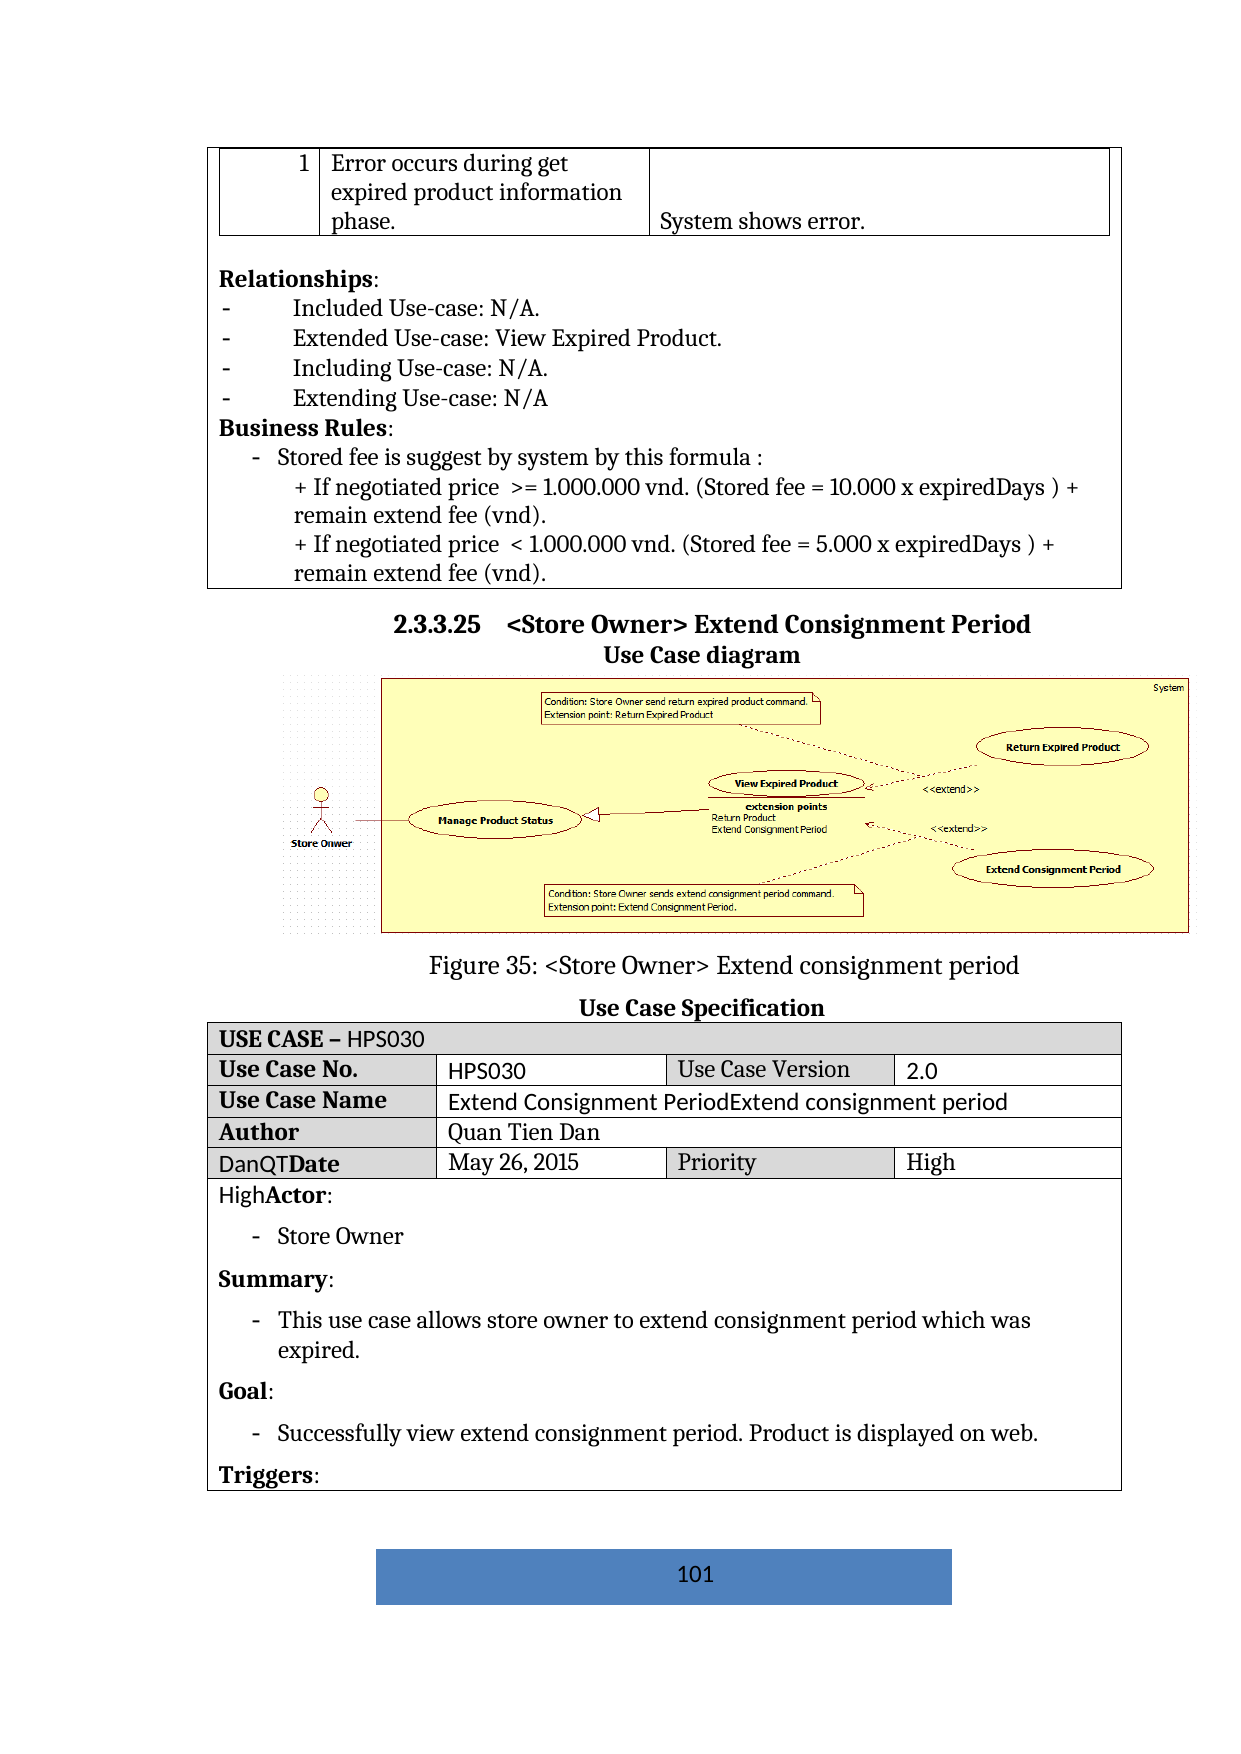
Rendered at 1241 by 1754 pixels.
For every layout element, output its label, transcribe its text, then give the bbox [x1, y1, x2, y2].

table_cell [208, 148, 1121, 588]
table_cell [208, 1179, 1121, 1490]
list Use Case diagram [282, 641, 1122, 669]
table_cell Use Case No. [208, 1055, 436, 1085]
table_header USE CASE – [208, 1023, 1121, 1054]
table_cell [437, 1086, 1121, 1117]
text Figure 35: <Store Owner> Extend consignment period [428, 950, 1122, 981]
subtitle <Store Owner> Extend Consignment Period [393, 609, 1122, 641]
table_cell Use Case Name [208, 1086, 436, 1117]
table_cell Date [208, 1148, 436, 1178]
table_cell Priority [667, 1148, 894, 1178]
table_cell Author [208, 1118, 436, 1147]
list Use Case Specification [282, 993, 1122, 1022]
picture [282, 669, 1197, 938]
table_cell Use Case Version [667, 1055, 894, 1085]
